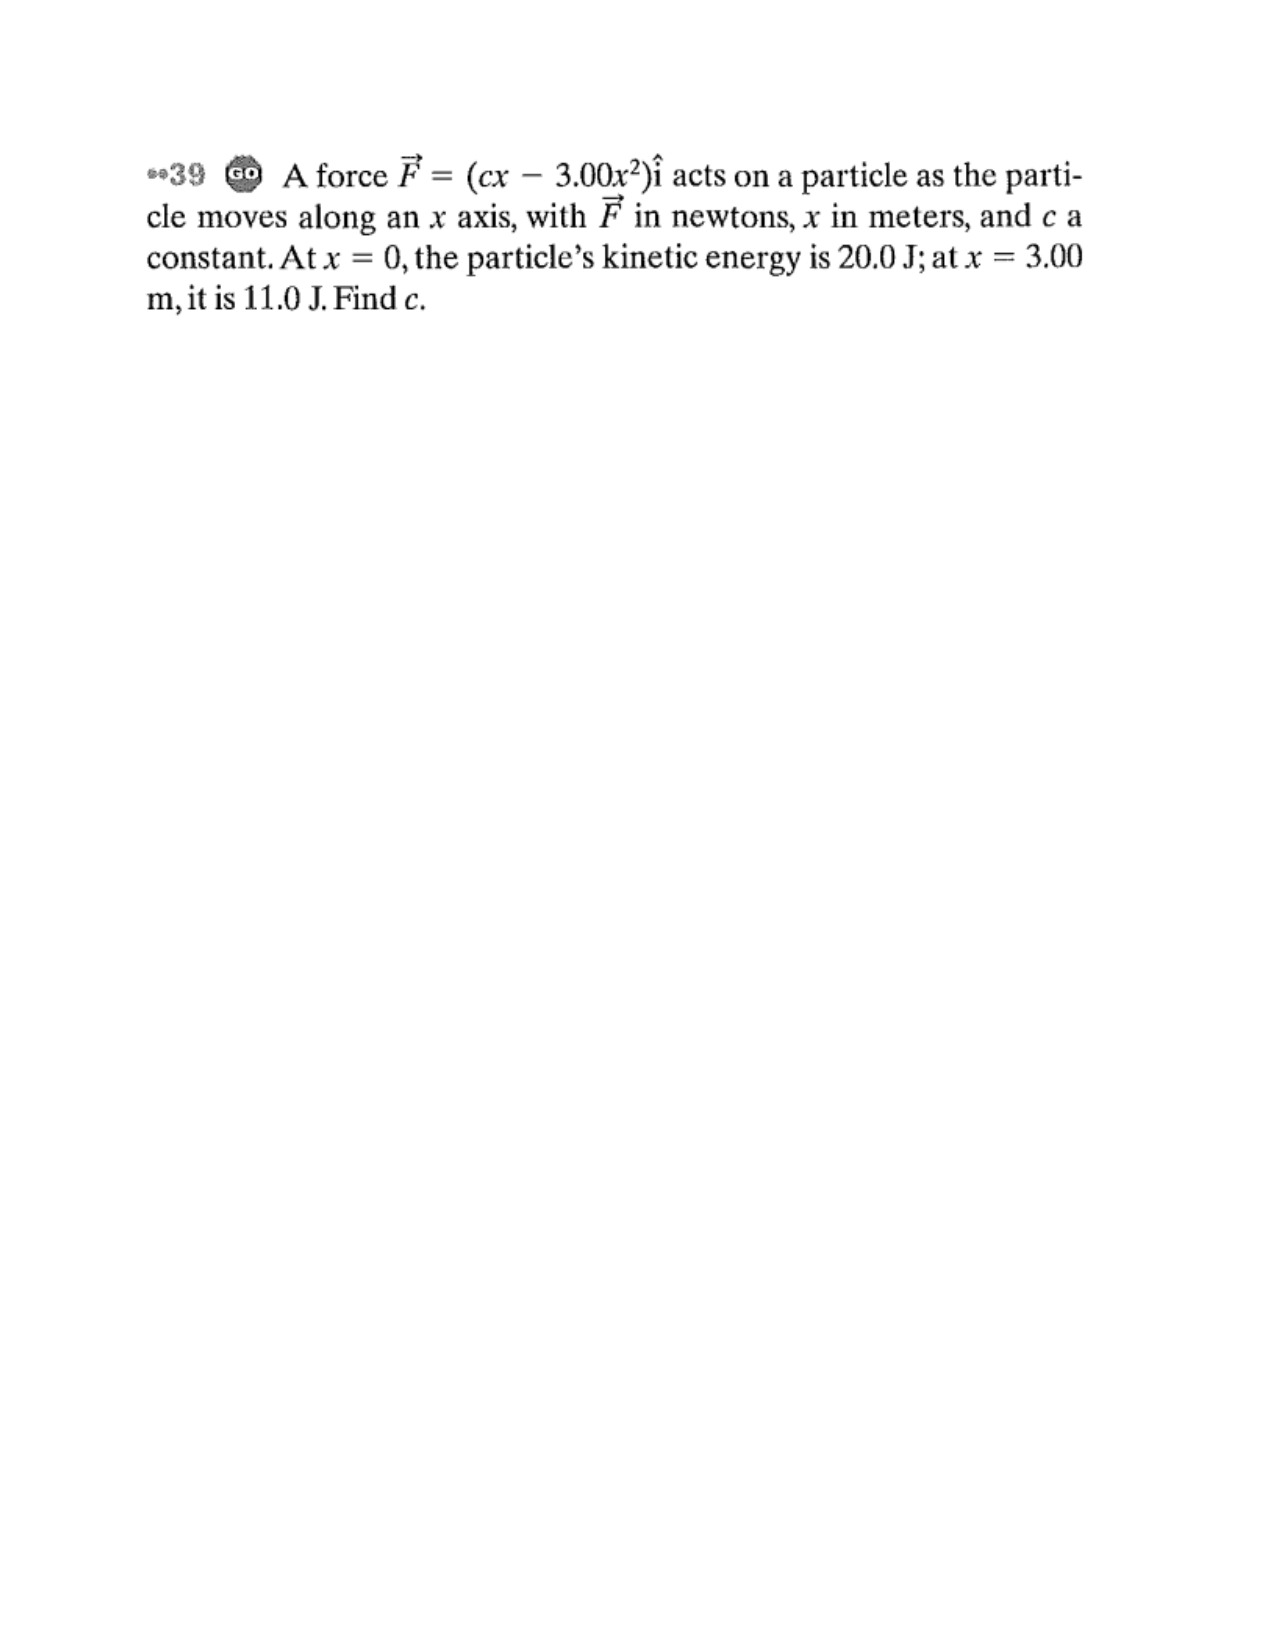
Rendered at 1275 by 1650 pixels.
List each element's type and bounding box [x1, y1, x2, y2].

picture [135, 150, 1090, 327]
